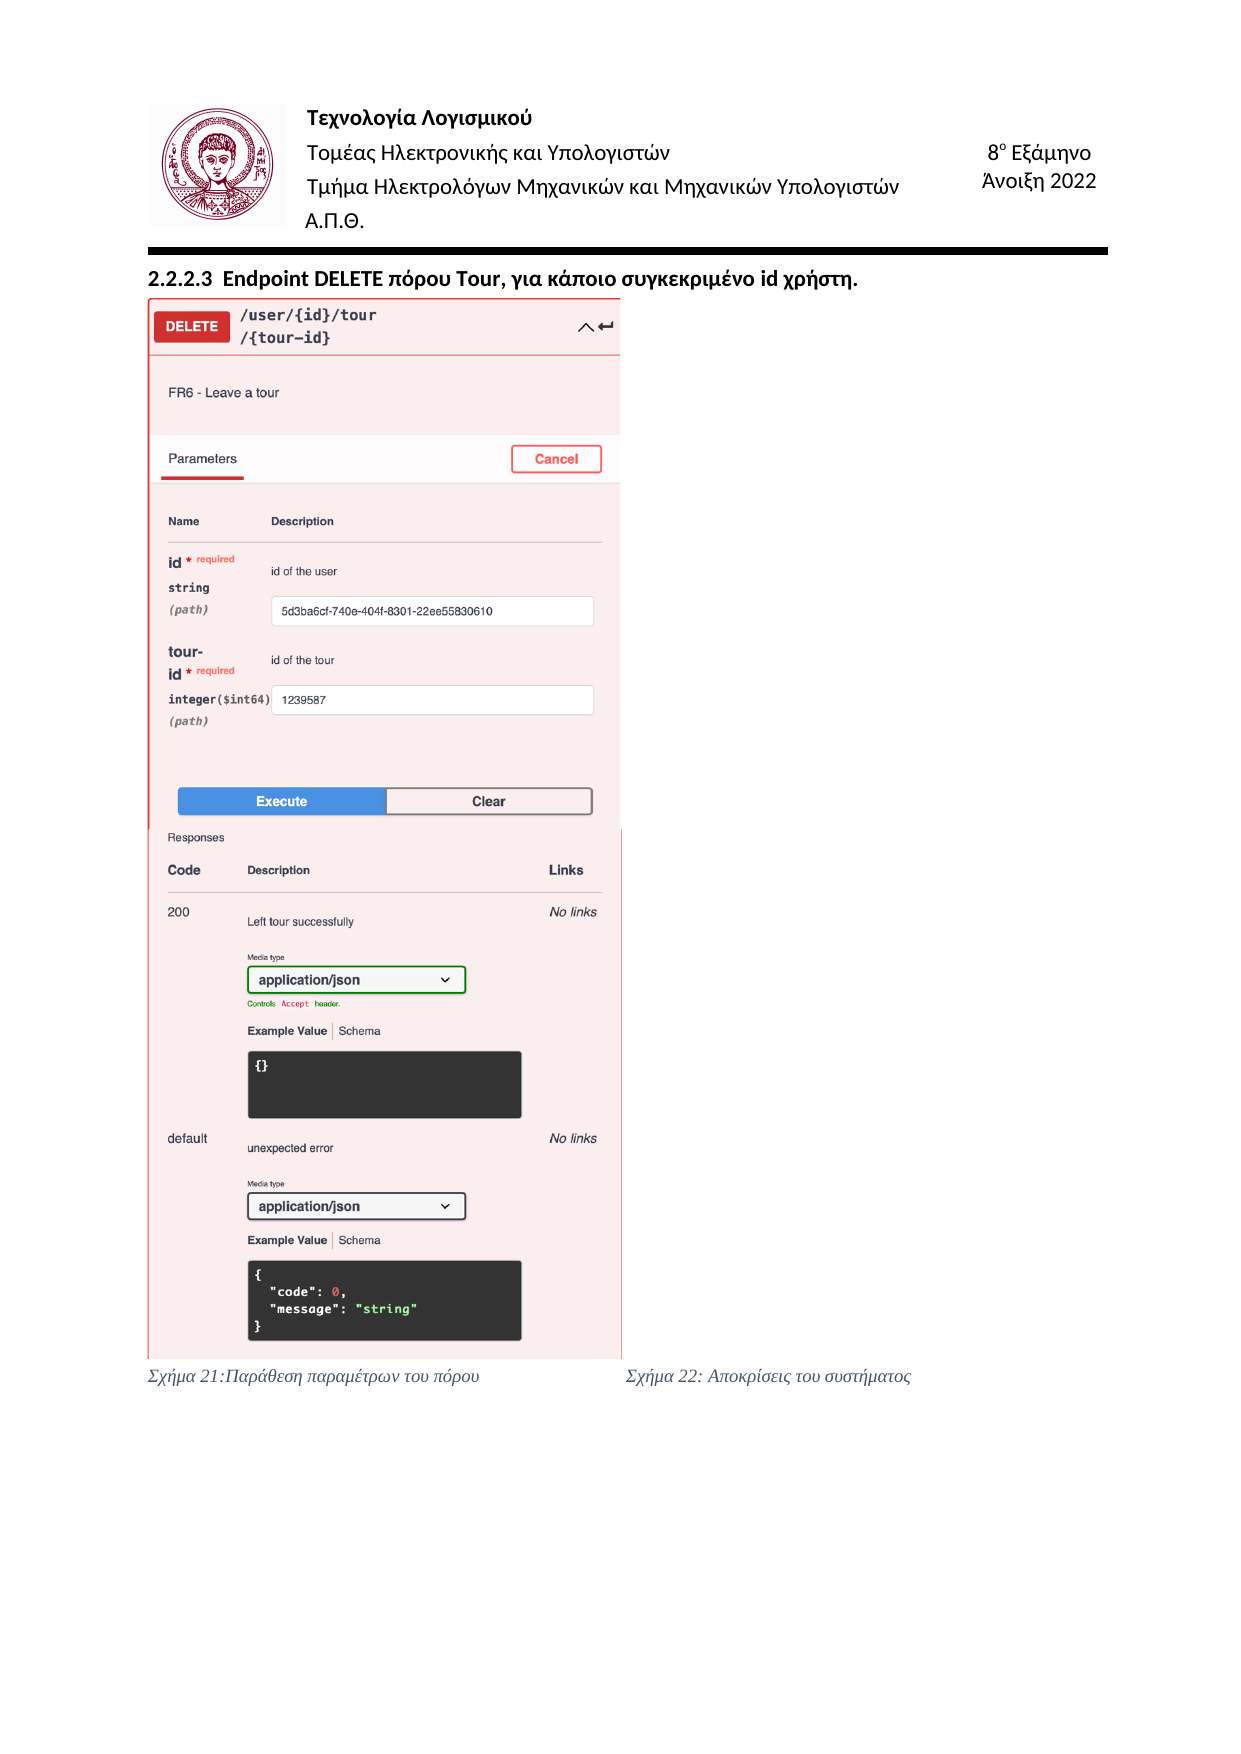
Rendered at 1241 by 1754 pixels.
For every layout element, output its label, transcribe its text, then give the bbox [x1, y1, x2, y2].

picture [147, 103, 287, 226]
text Σχήμα 21:Παράθεση παραμέτρων του πόρου Σχήμα 22: Αποκρίσεις του συστήματος [148, 1365, 1092, 1386]
subtitle Endpoint DELETE πόρου Tour, για κάποιο συγκεκριμένο id χρήστη. [148, 264, 1092, 292]
picture [147, 298, 622, 1359]
